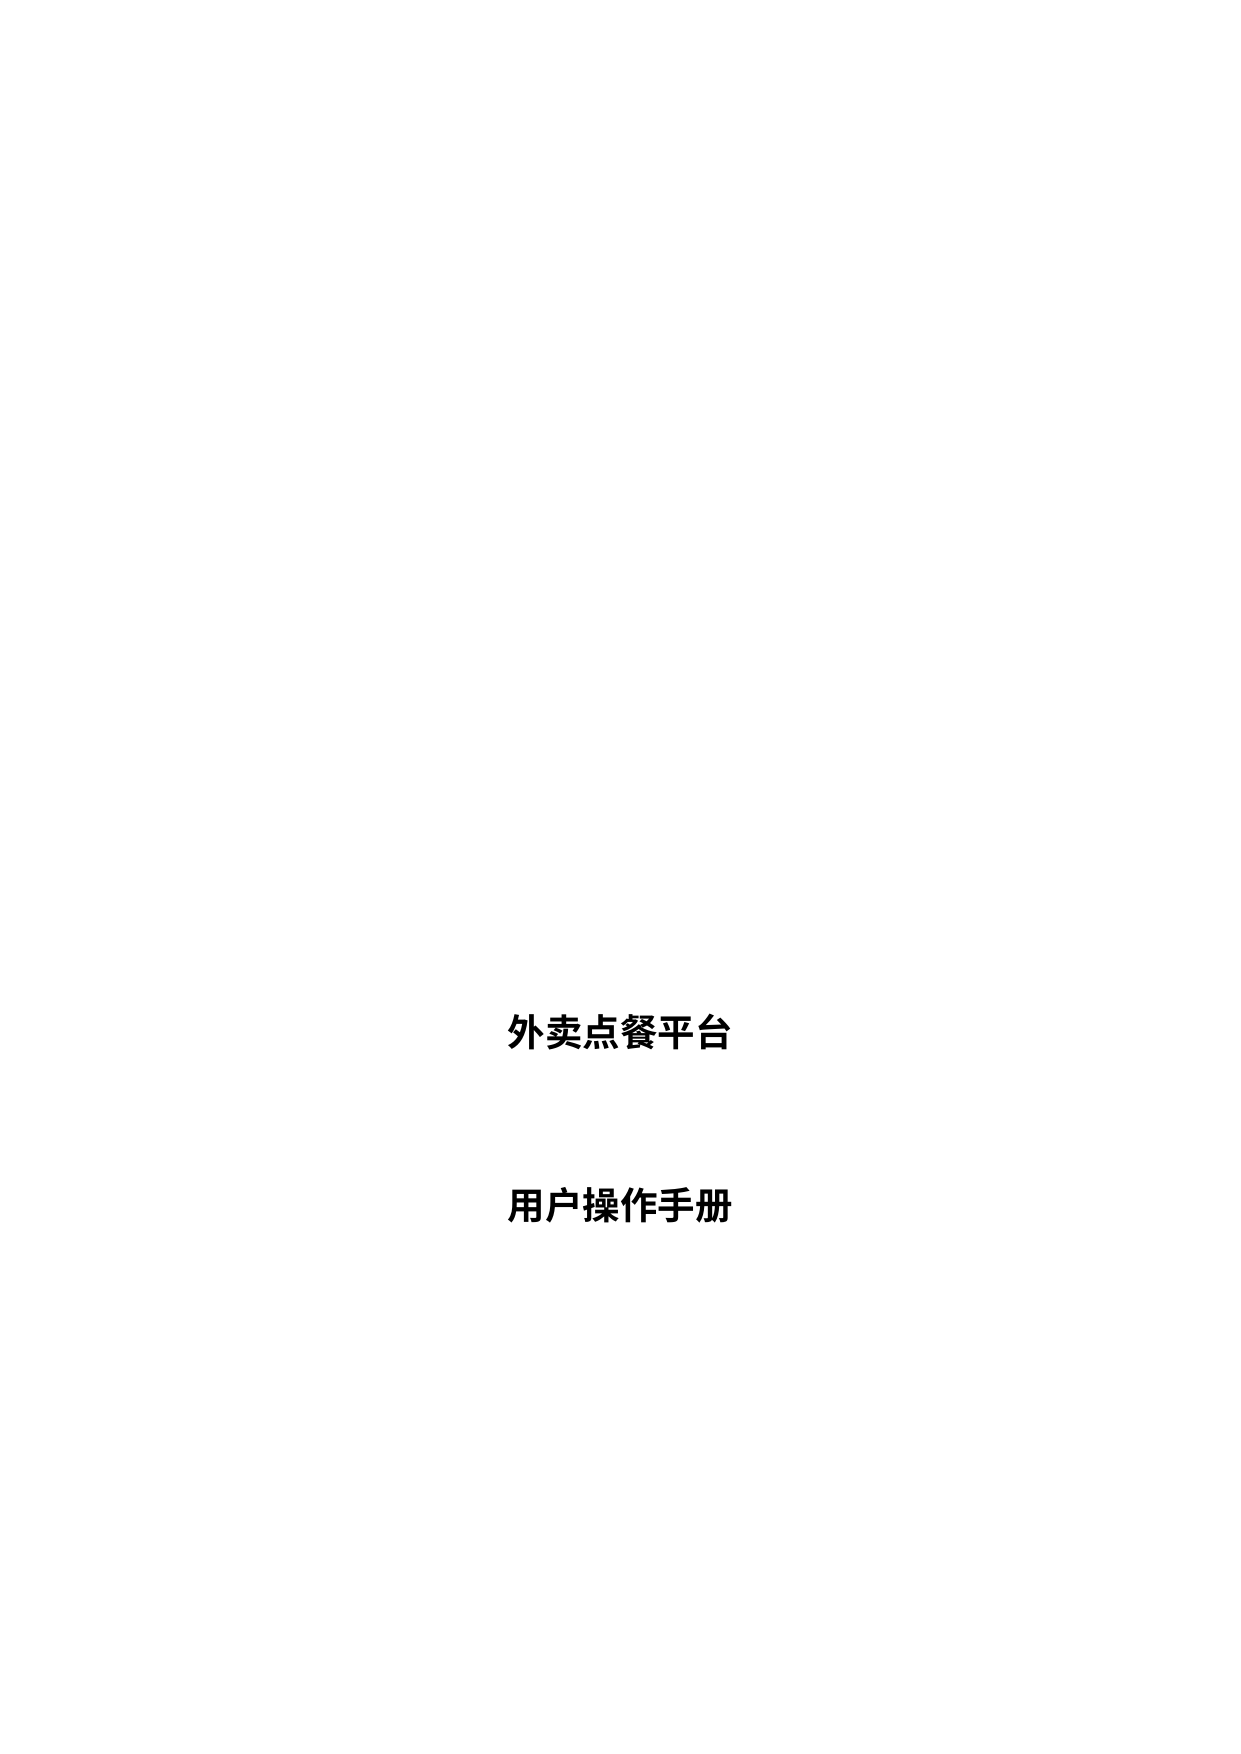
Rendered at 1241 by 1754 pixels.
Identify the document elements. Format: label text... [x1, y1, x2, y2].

text 用户操作手册 [187, 1171, 1053, 1236]
text 外卖点餐平台 [187, 997, 1053, 1062]
